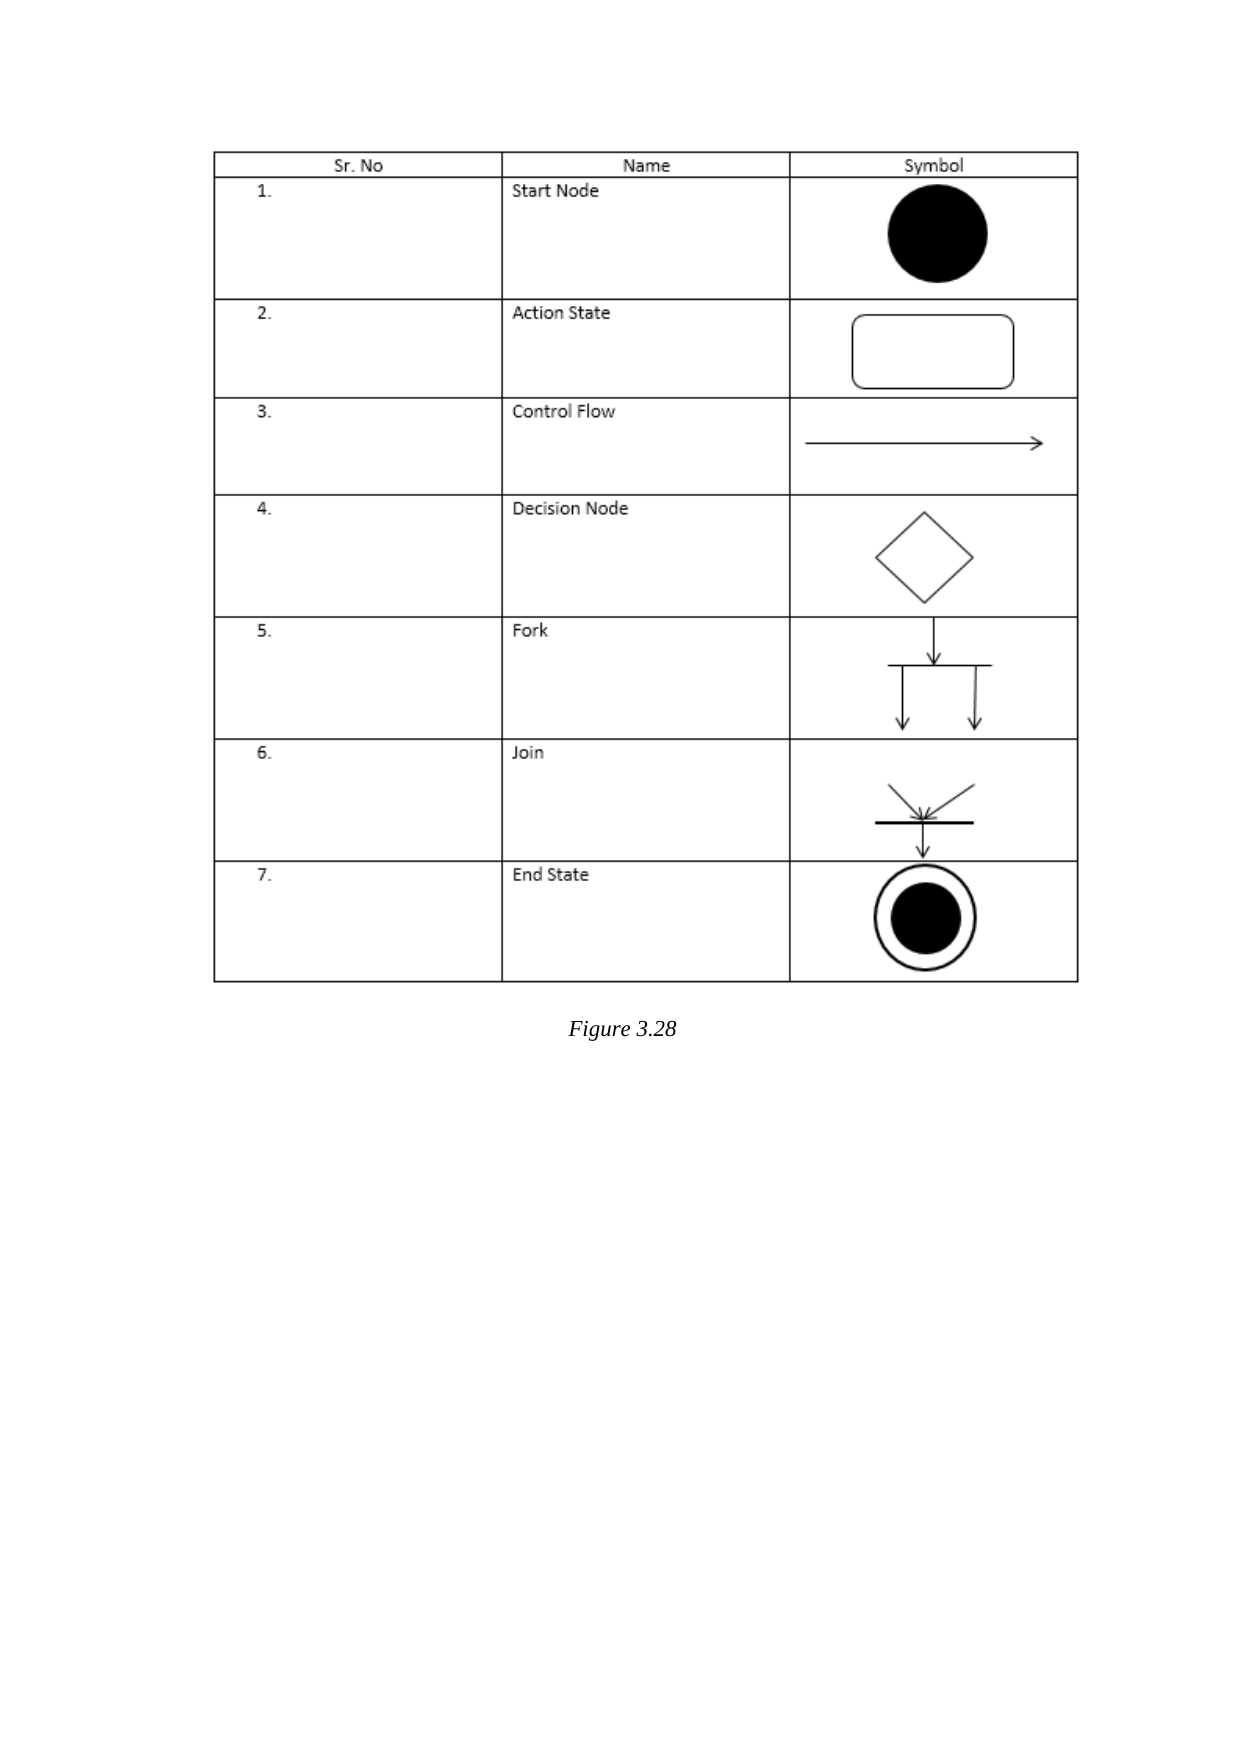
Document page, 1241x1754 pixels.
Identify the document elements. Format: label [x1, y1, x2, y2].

picture [206, 147, 1085, 989]
